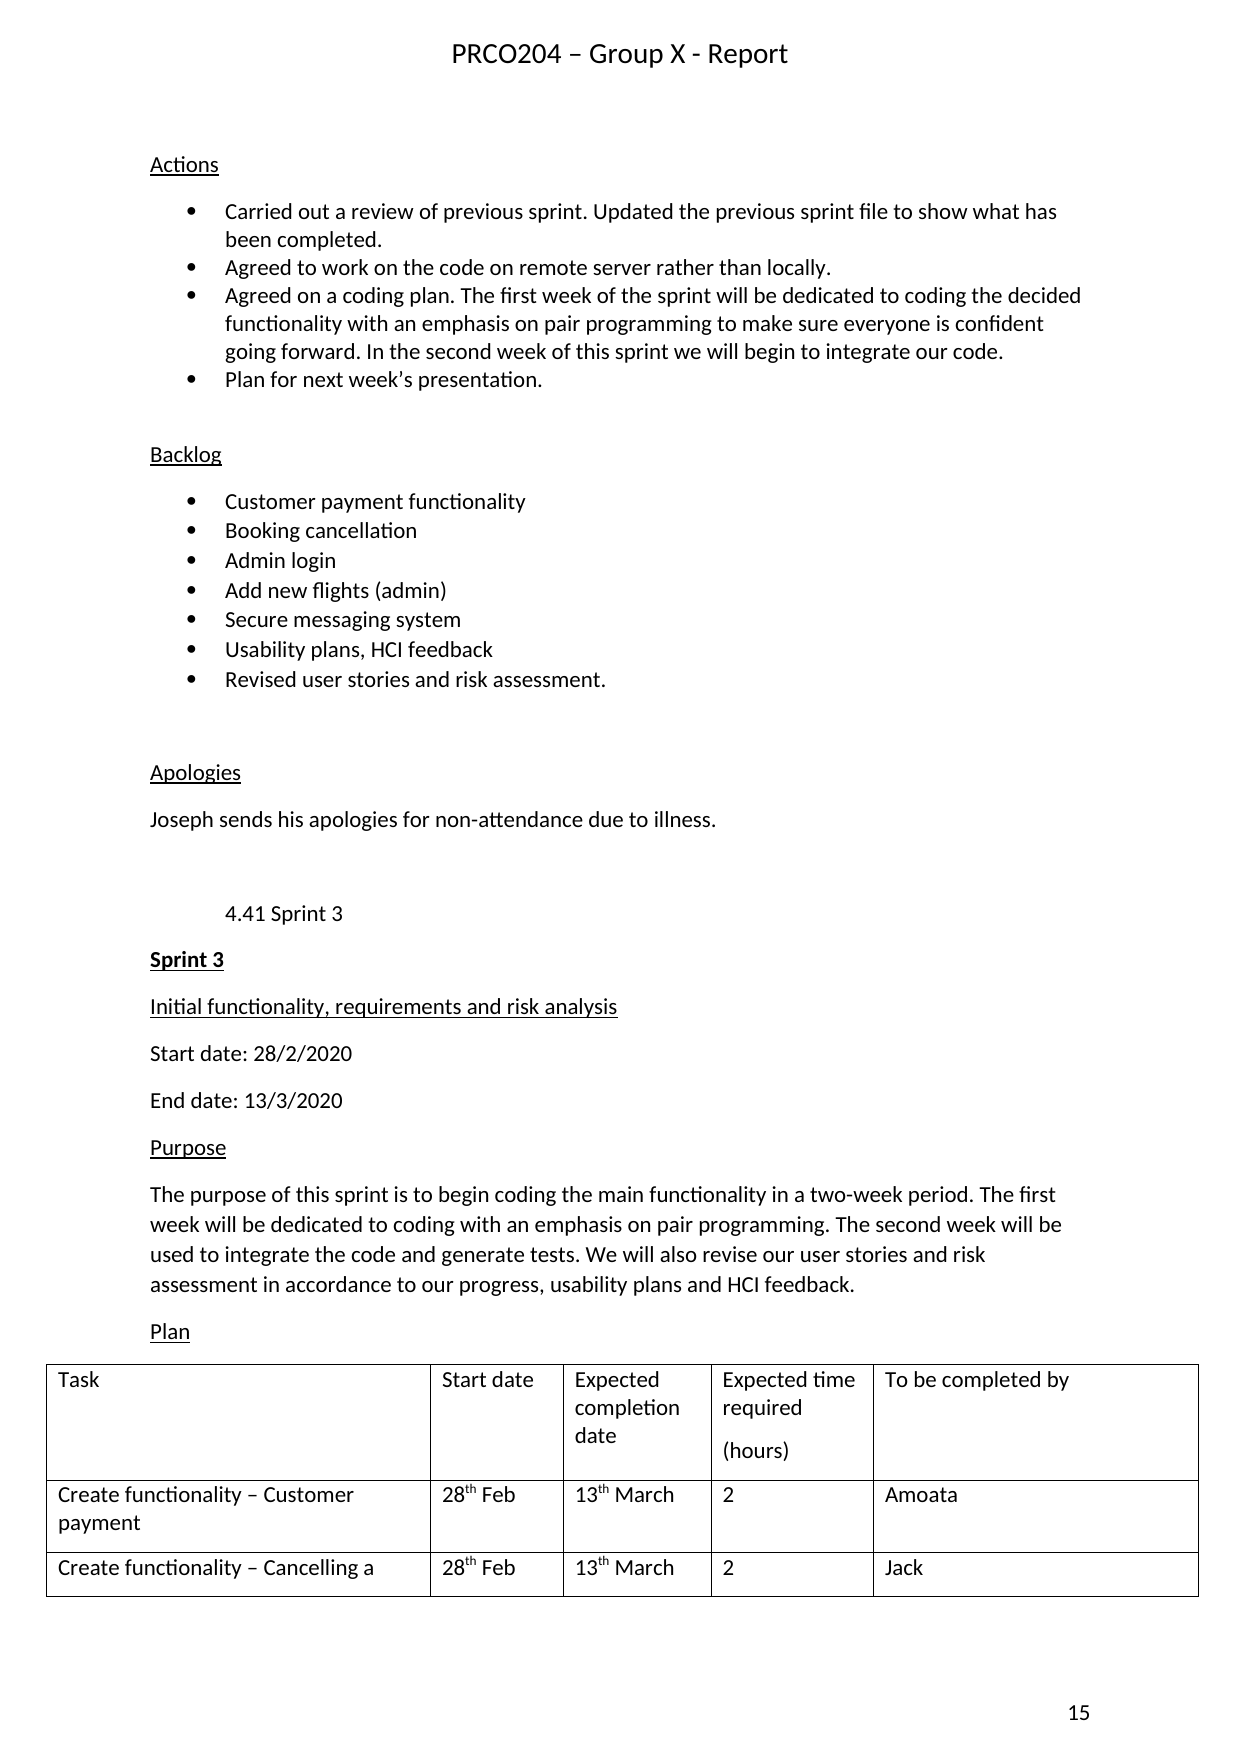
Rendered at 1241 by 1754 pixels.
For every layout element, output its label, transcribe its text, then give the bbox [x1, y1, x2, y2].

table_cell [47, 1553, 430, 1596]
table_cell Create functionality – Customer payment [47, 1481, 430, 1552]
list Carried out a review of previous sprint. Updated the previous sprint file to show what has been completed. [187, 197, 1090, 253]
text Initial functionality, requirements and risk analysis [150, 992, 1090, 1021]
text End date: 13/3/2020 [150, 1086, 1090, 1114]
table_header Start date [431, 1365, 563, 1479]
text Backlog [150, 440, 1090, 468]
text 4.41 Sprint 3 [150, 899, 1090, 927]
text Joseph sends his apologies for non-attendance due to illness. [150, 805, 1090, 833]
table_header To be completed by [874, 1365, 1198, 1479]
table_header Expected time required (hours) [712, 1365, 873, 1479]
list Usability plans, HCI feedback [187, 635, 1090, 663]
text The purpose of this sprint is to begin coding the main functionality in a two-week period. The first week will be dedicated to coding with an emphasis on pair programming. The second week will be used to integrate the code and generate tests. We will also revise our user stories and risk assessment in accordance to our progress, usability plans and HCI feedback. [150, 1180, 1090, 1299]
table_cell 2 [712, 1481, 873, 1552]
table_cell 2 [712, 1553, 873, 1596]
list Plan for next week’s presentation. [187, 365, 1090, 393]
list Customer payment functionality [187, 487, 1090, 515]
table_cell Amoata [874, 1481, 1198, 1552]
list Agreed to work on the code on remote server rather than locally. [187, 253, 1090, 281]
text Start date: 28/2/2020 [150, 1039, 1090, 1067]
table_header Task [47, 1365, 430, 1479]
list Add new flights (admin) [187, 576, 1090, 604]
list Secure messaging system [187, 606, 1090, 633]
table_cell 13th March [564, 1481, 711, 1552]
list Booking cancellation [187, 516, 1090, 544]
text Plan [150, 1317, 1090, 1346]
table_cell 28th Feb [431, 1553, 563, 1596]
text Purpose [150, 1133, 1090, 1161]
list Agreed on a coding plan. The first week of the sprint will be dedicated to coding the decided functionality with an emphasis on pair programming to make sure everyone is confident going forward. In the second week of this sprint we will begin to integrate our code. [187, 281, 1090, 365]
text Apologies [150, 758, 1090, 786]
text Sprint 3 [150, 946, 1090, 974]
list Admin login [187, 546, 1090, 574]
table_cell 28th Feb [431, 1481, 563, 1552]
text Actions [150, 150, 1090, 178]
table_header Expected completion date [564, 1365, 711, 1479]
table_cell 13th March [564, 1553, 711, 1596]
list Revised user stories and risk assessment. [187, 665, 1090, 693]
table_cell Jack [874, 1553, 1198, 1596]
